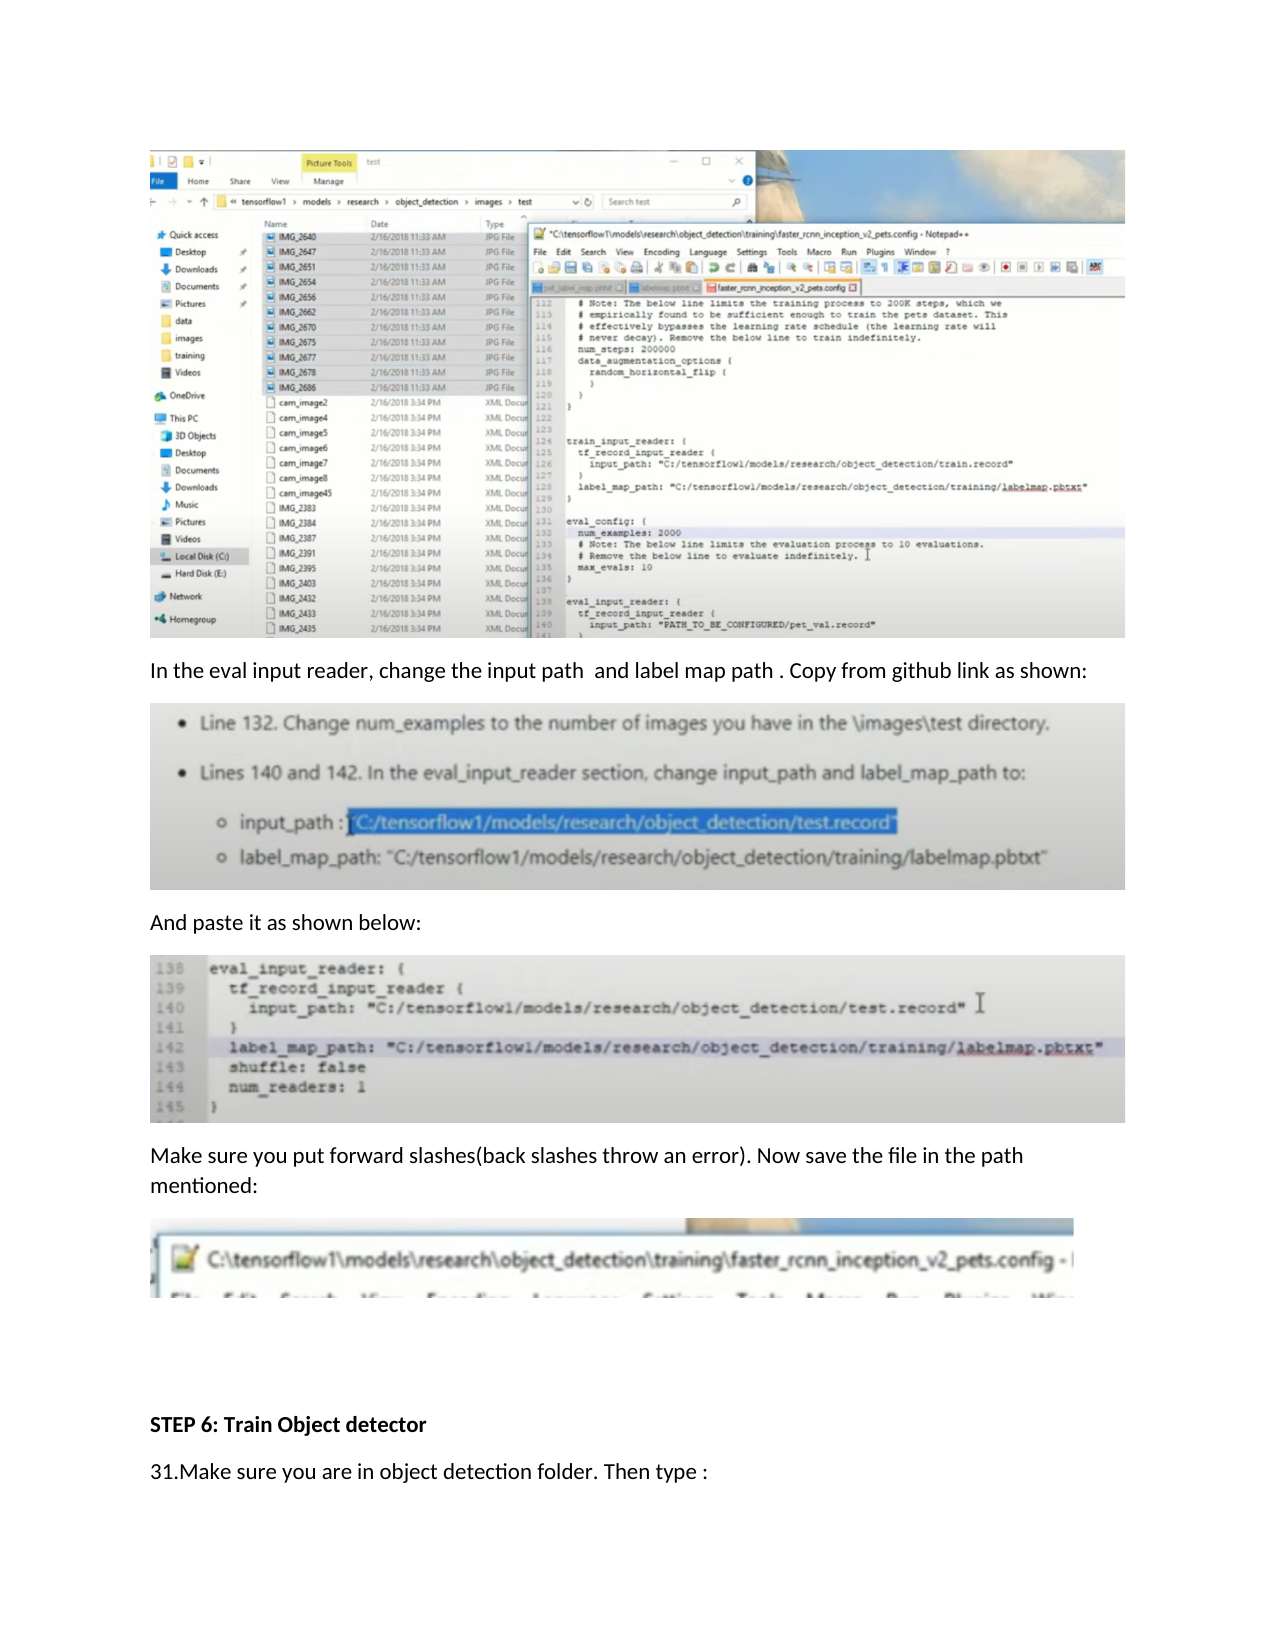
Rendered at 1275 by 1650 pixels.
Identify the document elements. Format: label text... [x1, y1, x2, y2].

text Make sure you put forward slashes(back slashes throw an error). Now save the file in the path mentioned: [150, 1141, 1125, 1199]
text In the eval input reader, change the input path and label map path . Copy from github link as shown: [150, 656, 1125, 684]
picture [150, 703, 1125, 890]
text 31.Make sure you are in object detection folder. Then type : [150, 1457, 1125, 1486]
picture [150, 150, 1125, 638]
picture [150, 1218, 1074, 1298]
picture [150, 955, 1125, 1123]
text And paste it as shown below: [150, 908, 1125, 936]
text STEP 6: Train Object detector [150, 1411, 1125, 1439]
